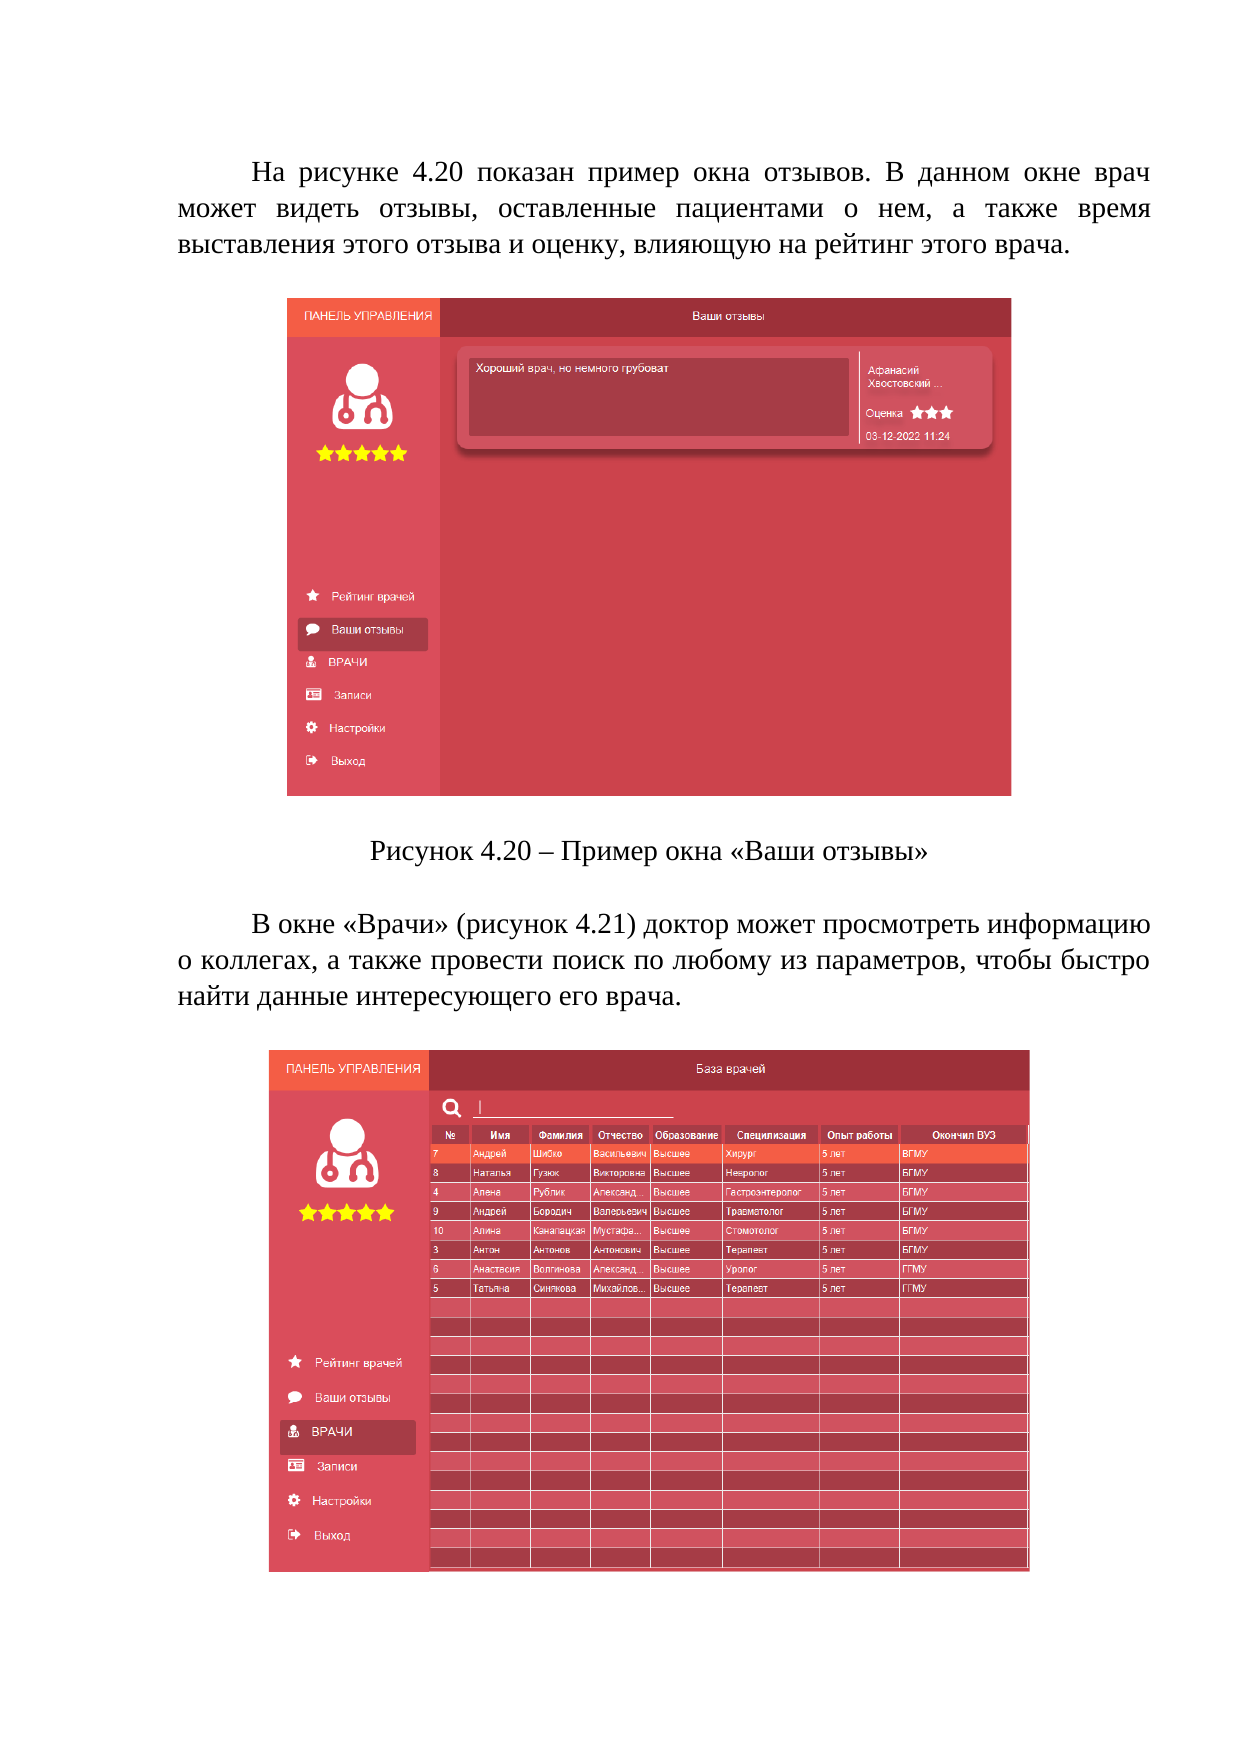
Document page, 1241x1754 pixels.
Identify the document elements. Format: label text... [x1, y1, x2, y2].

text Рисунок 4.20 – Пример окна «Ваши отзывы» [176, 833, 1123, 867]
text На рисунке 4.20 показан пример окна отзывов. В данном окне врач может видеть отзывы, оставленные пациентами о нем, а также время выставления этого отзыва и оценку, влияющую на рейтинг этого врача. [177, 154, 1152, 260]
picture [287, 298, 1012, 796]
text В окне «Врачи» (рисунок 4.21) доктор может просмотреть информацию о коллегах, а также провести поиск по любому из параметров, чтобы быстро найти данные интересующего его врача. [177, 906, 1152, 1012]
picture [268, 1050, 1030, 1572]
